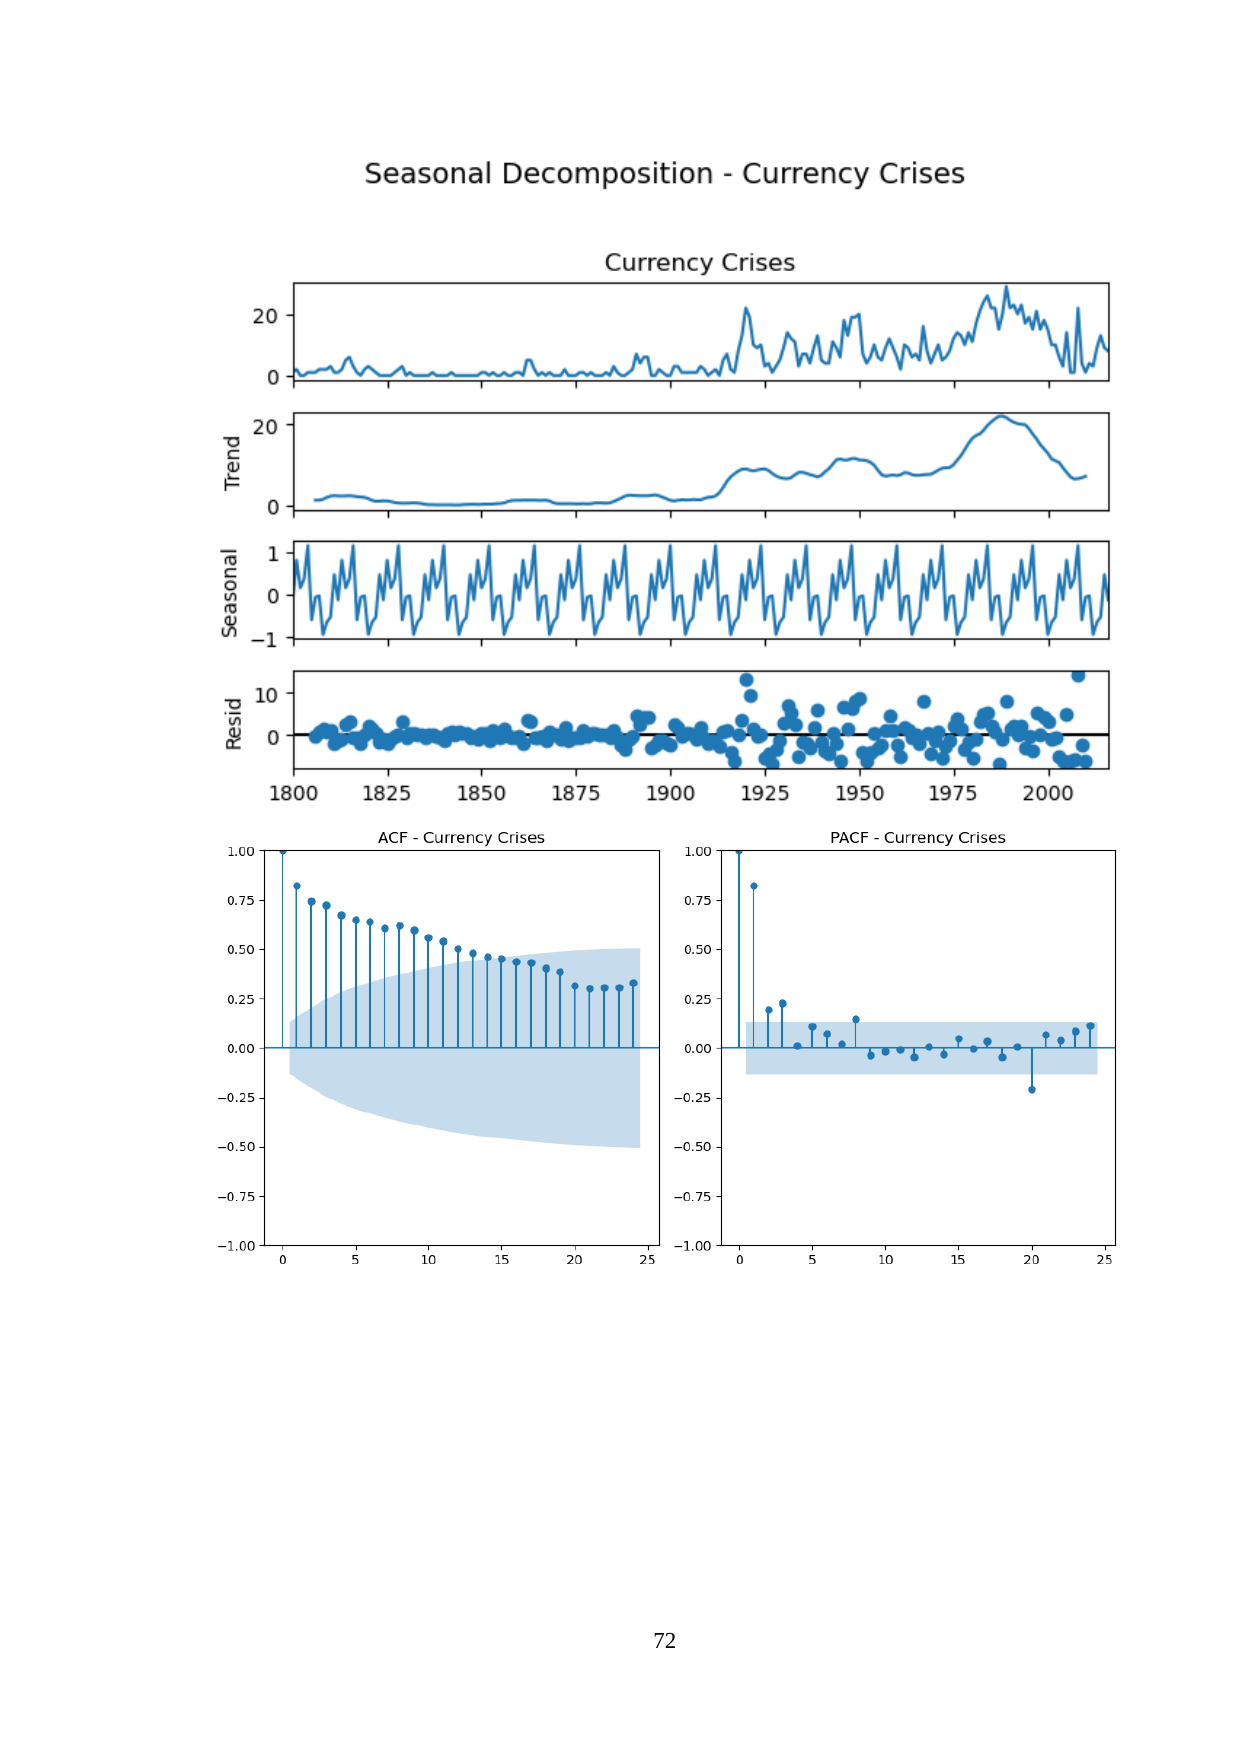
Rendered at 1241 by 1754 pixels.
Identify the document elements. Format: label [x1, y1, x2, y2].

picture [206, 147, 1123, 818]
picture [206, 823, 1123, 1276]
